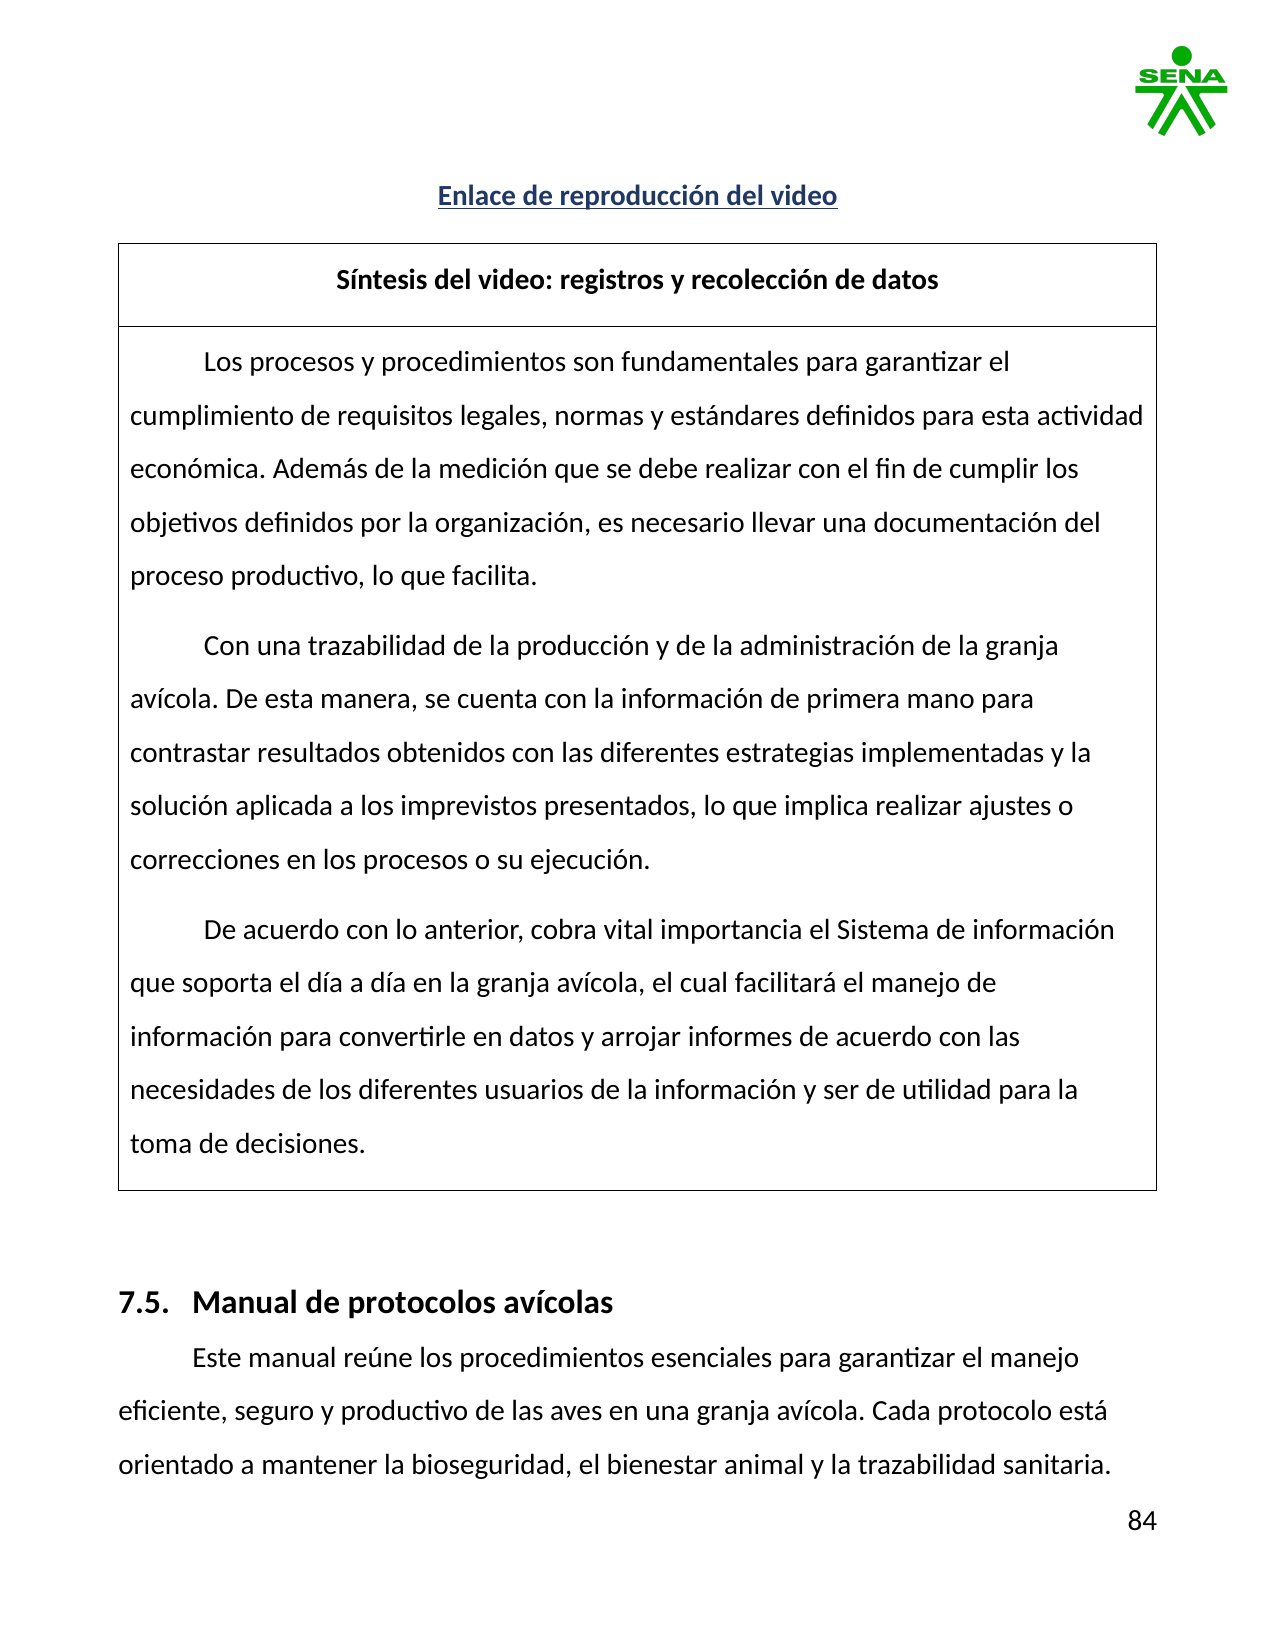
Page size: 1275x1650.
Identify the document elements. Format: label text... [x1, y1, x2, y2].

table_cell Los procesos y procedimientos son fundamentales para garantizar el cumplimiento de requisitos legales, normas y estándares definidos para esta actividad económica. Además de la medición que se debe realizar con el fin de cumplir los objetivos definidos por la organización, es necesario llevar una documentación del proceso productivo, lo que facilita. Con una trazabilidad de la producción y de la administración de la granja avícola. De esta manera, se cuenta con la información de primera mano para contrastar resultados obtenidos con las diferentes estrategias implementadas y la solución aplicada a los imprevistos presentados, lo que implica realizar ajustes o correcciones en los procesos o su ejecución. De acuerdo con lo anterior, cobra vital importancia el Sistema de información que soporta el día a día en la granja avícola, el cual facilitará el manejo de información para convertirle en datos y arrojar informes de acuerdo con las necesidades de los diferentes usuarios de la información y ser de utilidad para la toma de decisiones. [119, 327, 1156, 1189]
subtitle Manual de protocolos avícolas [118, 1282, 1157, 1322]
picture [1135, 46, 1228, 136]
table_header Síntesis del video: registros y recolección de datos [119, 244, 1156, 326]
text Este manual reúne los procedimientos esenciales para garantizar el manejo eficiente, seguro y productivo de las aves en una granja avícola. Cada protocolo está orientado a mantener la bioseguridad, el bienestar animal y la trazabilidad sanitaria. [118, 1339, 1157, 1481]
text Enlace de reproducción del video [118, 177, 1157, 213]
